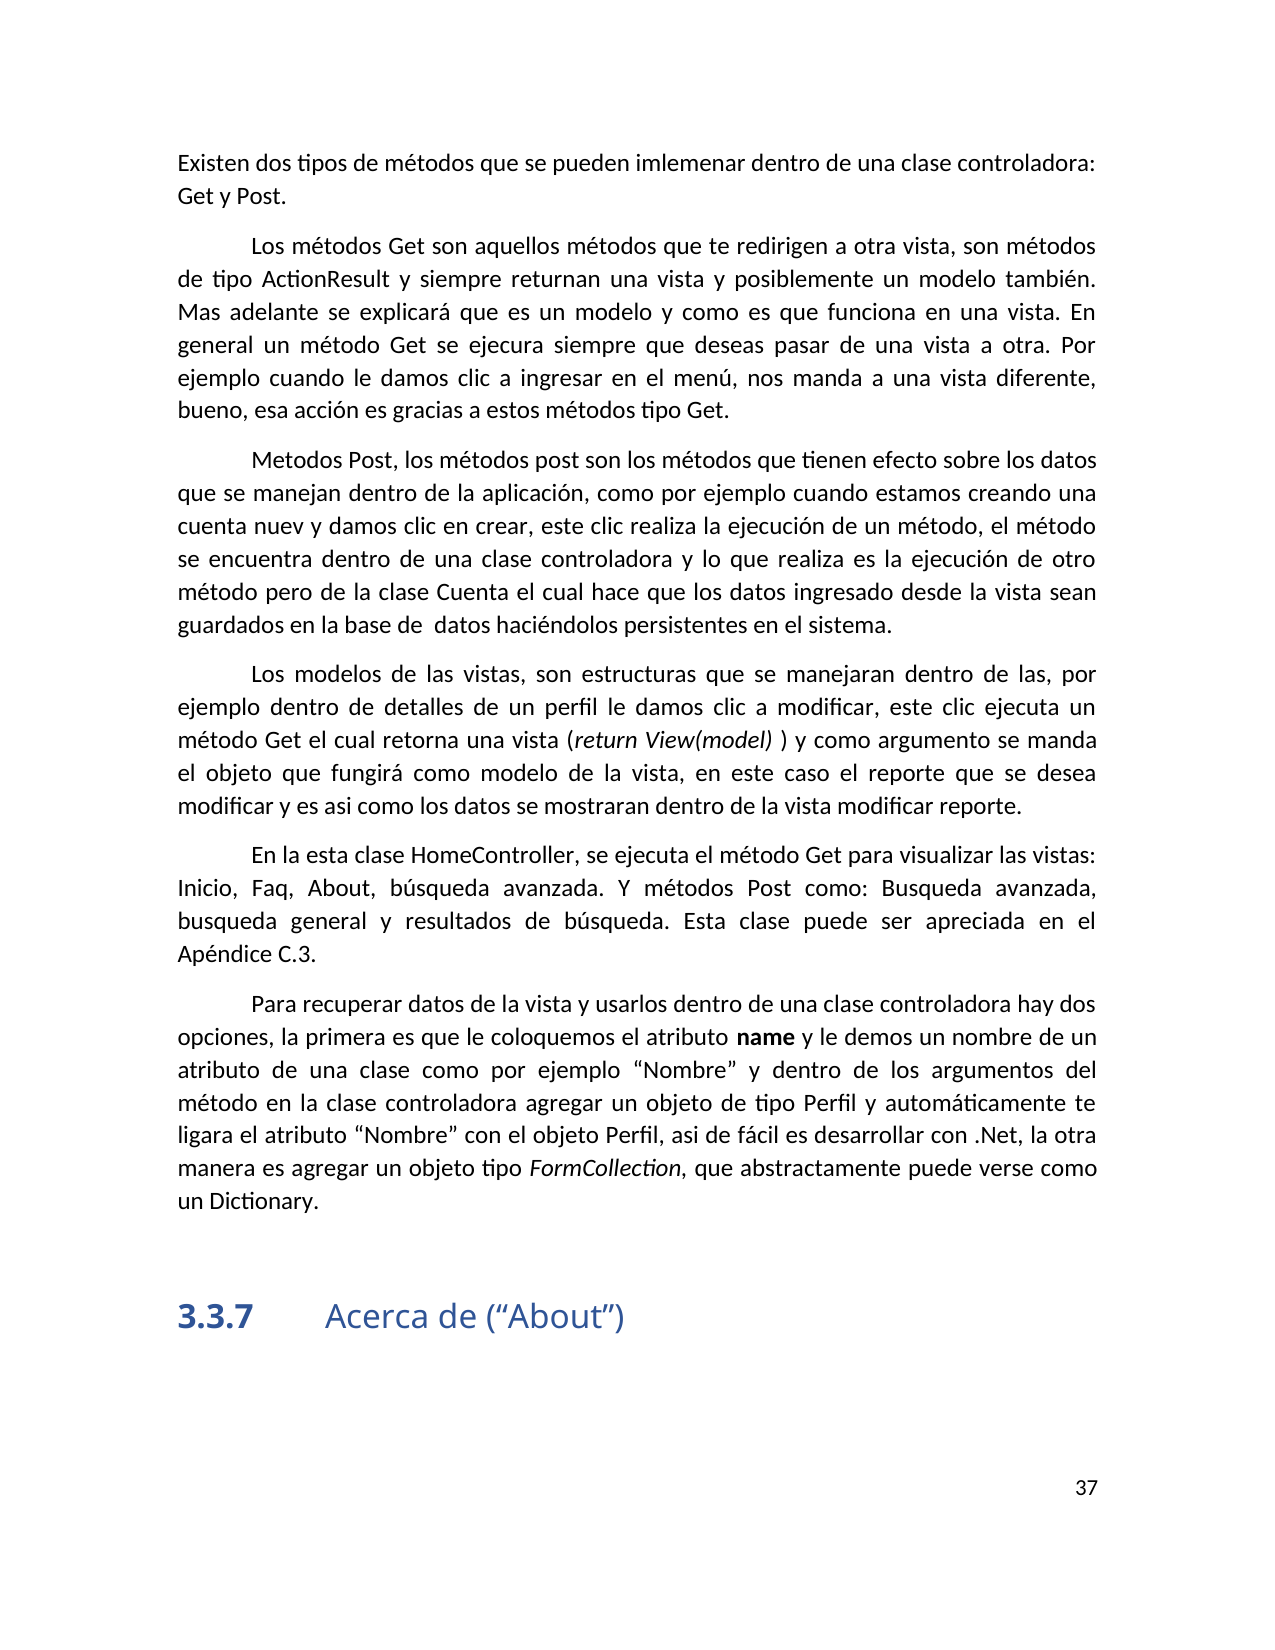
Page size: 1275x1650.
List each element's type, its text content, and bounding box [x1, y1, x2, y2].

text En la esta clase HomeController, se ejecuta el método Get para visualizar las vistas: Inicio, Faq, About, búsqueda avanzada. Y métodos Post como: Busqueda avanzada, busqueda general y resultados de búsqueda. Esta clase puede ser apreciada en el Apéndice C.3. [177, 840, 1098, 969]
subtitle Acerca de (“About”) [177, 1293, 1098, 1338]
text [177, 148, 1098, 211]
text Los métodos Get son aquellos métodos que te redirigen a otra vista, son métodos de tipo ActionResult y siempre returnan una vista y posiblemente un modelo también. Mas adelante se explicará que es un modelo y como es que funciona en una vista. En general un método Get se ejecura siempre que deseas pasar de una vista a otra. Por ejemplo cuando le damos clic a ingresar en el menú, nos manda a una vista diferente, bueno, esa acción es gracias a estos métodos tipo Get. [177, 230, 1098, 425]
text Metodos Post, los métodos post son los métodos que tienen efecto sobre los datos que se manejan dentro de la aplicación, como por ejemplo cuando estamos creando una cuenta nuev y damos clic en crear, este clic realiza la ejecución de un método, el método se encuentra dentro de una clase controladora y lo que realiza es la ejecución de otro método pero de la clase Cuenta el cual hace que los datos ingresado desde la vista sean guardados en la base de datos haciéndolos persistentes en el sistema. [177, 444, 1098, 639]
text Para recuperar datos de la vista y usarlos dentro de una clase controladora hay dos opciones, la primera es que le coloquemos el atributo name y le demos un nombre de un atributo de una clase como por ejemplo “Nombre” y dentro de los argumentos del método en la clase controladora agregar un objeto de tipo Perfil y automáticamente te ligara el atributo “Nombre” con el objeto Perfil, asi de fácil es desarrollar con .Net, la otra manera es agregar un objeto tipo FormCollection, que abstractamente puede verse como un Dictionary. [177, 988, 1098, 1216]
text Los modelos de las vistas, son estructuras que se manejaran dentro de las, por ejemplo dentro de detalles de un perfil le damos clic a modificar, este clic ejecuta un método Get el cual retorna una vista (return View(model) ) y como argumento se manda el objeto que fungirá como modelo de la vista, en este caso el reporte que se desea modificar y es asi como los datos se mostraran dentro de la vista modificar reporte. [177, 658, 1098, 821]
